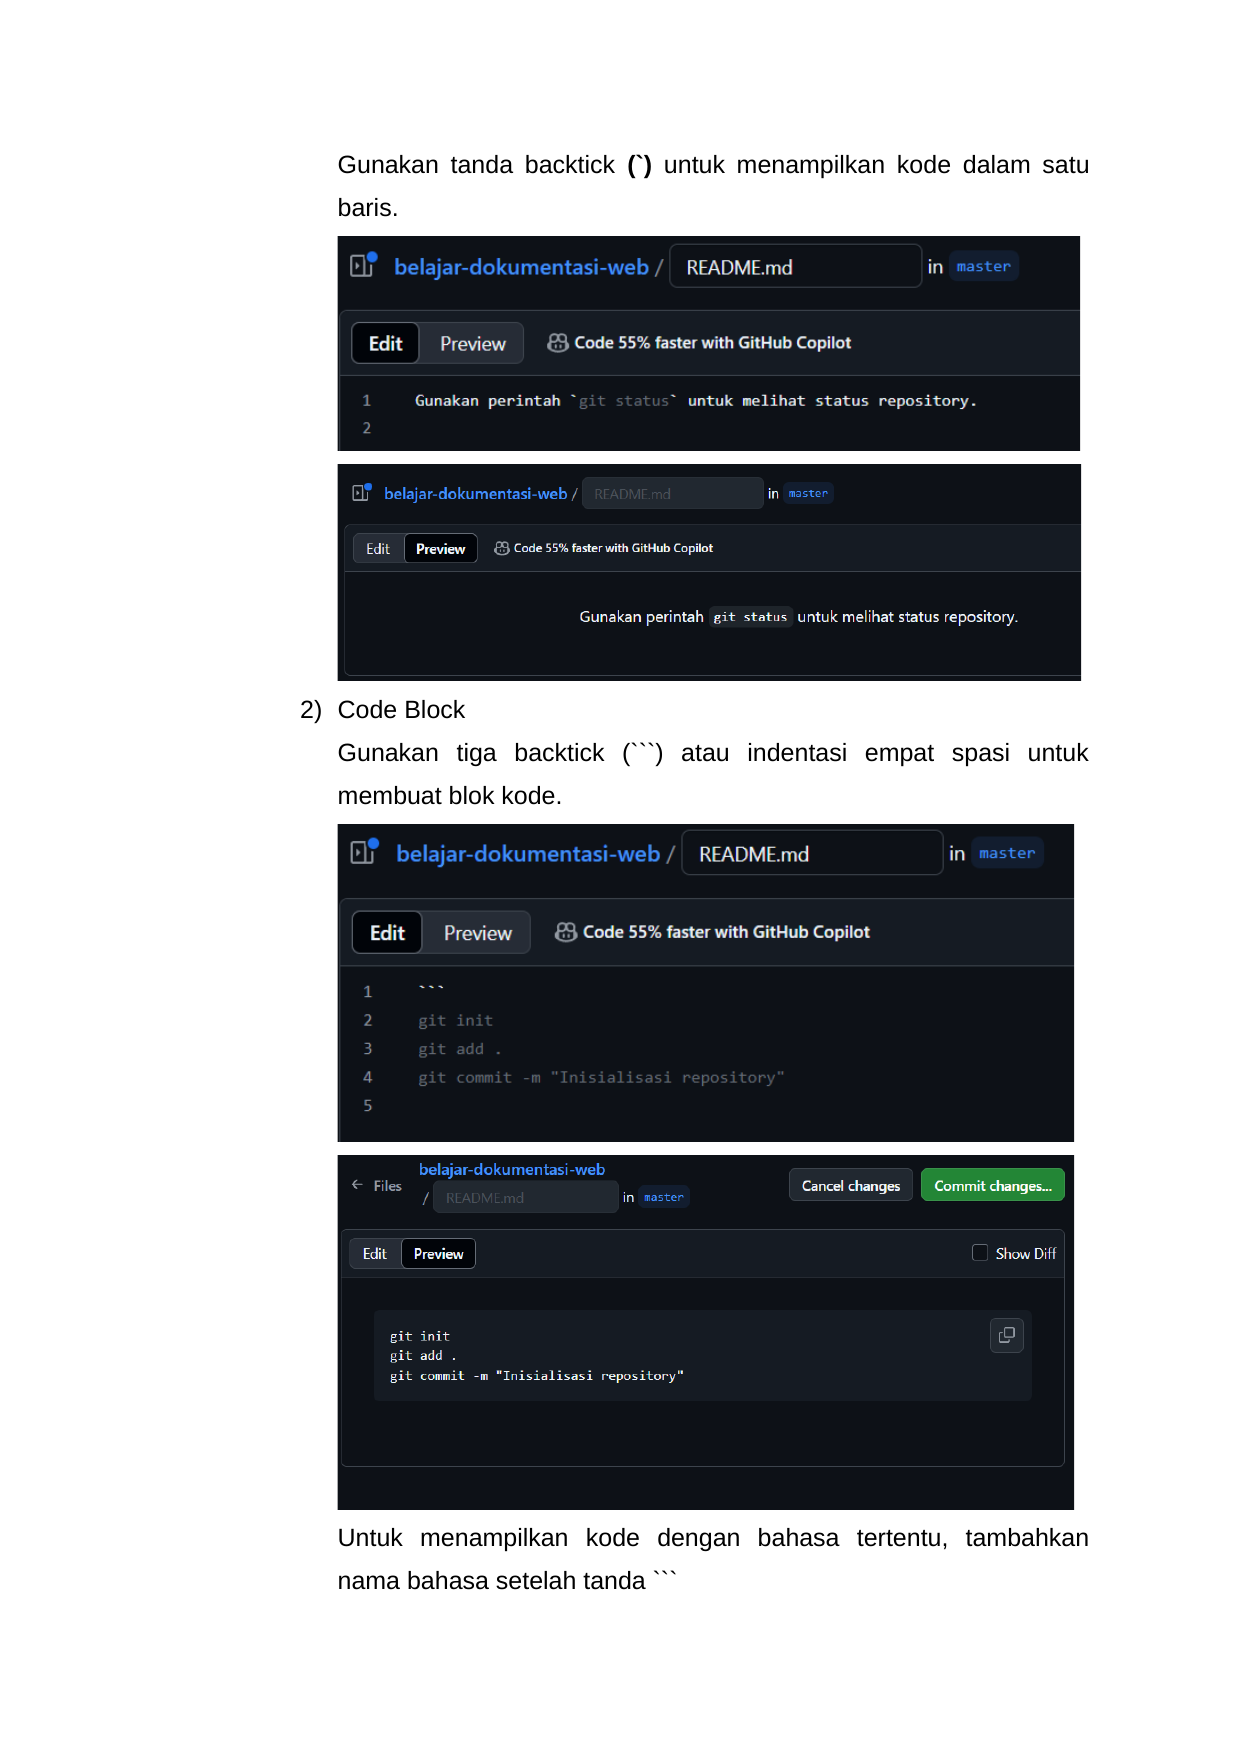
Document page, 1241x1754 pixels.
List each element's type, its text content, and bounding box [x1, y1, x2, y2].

list Gunakan tiga backtick (```) atau indentasi empat spasi untuk membuat blok kode. [337, 738, 1090, 810]
list Untuk menampilkan kode dengan bahasa tertentu, tambahkan nama bahasa setelah tanda ``` [337, 1523, 1090, 1595]
picture [337, 1155, 1075, 1510]
list Code Block [300, 695, 1090, 723]
picture [337, 236, 1080, 451]
picture [337, 824, 1075, 1142]
list Gunakan tanda backtick (`) untuk menampilkan kode dalam satu baris. [337, 150, 1090, 222]
picture [337, 464, 1082, 681]
